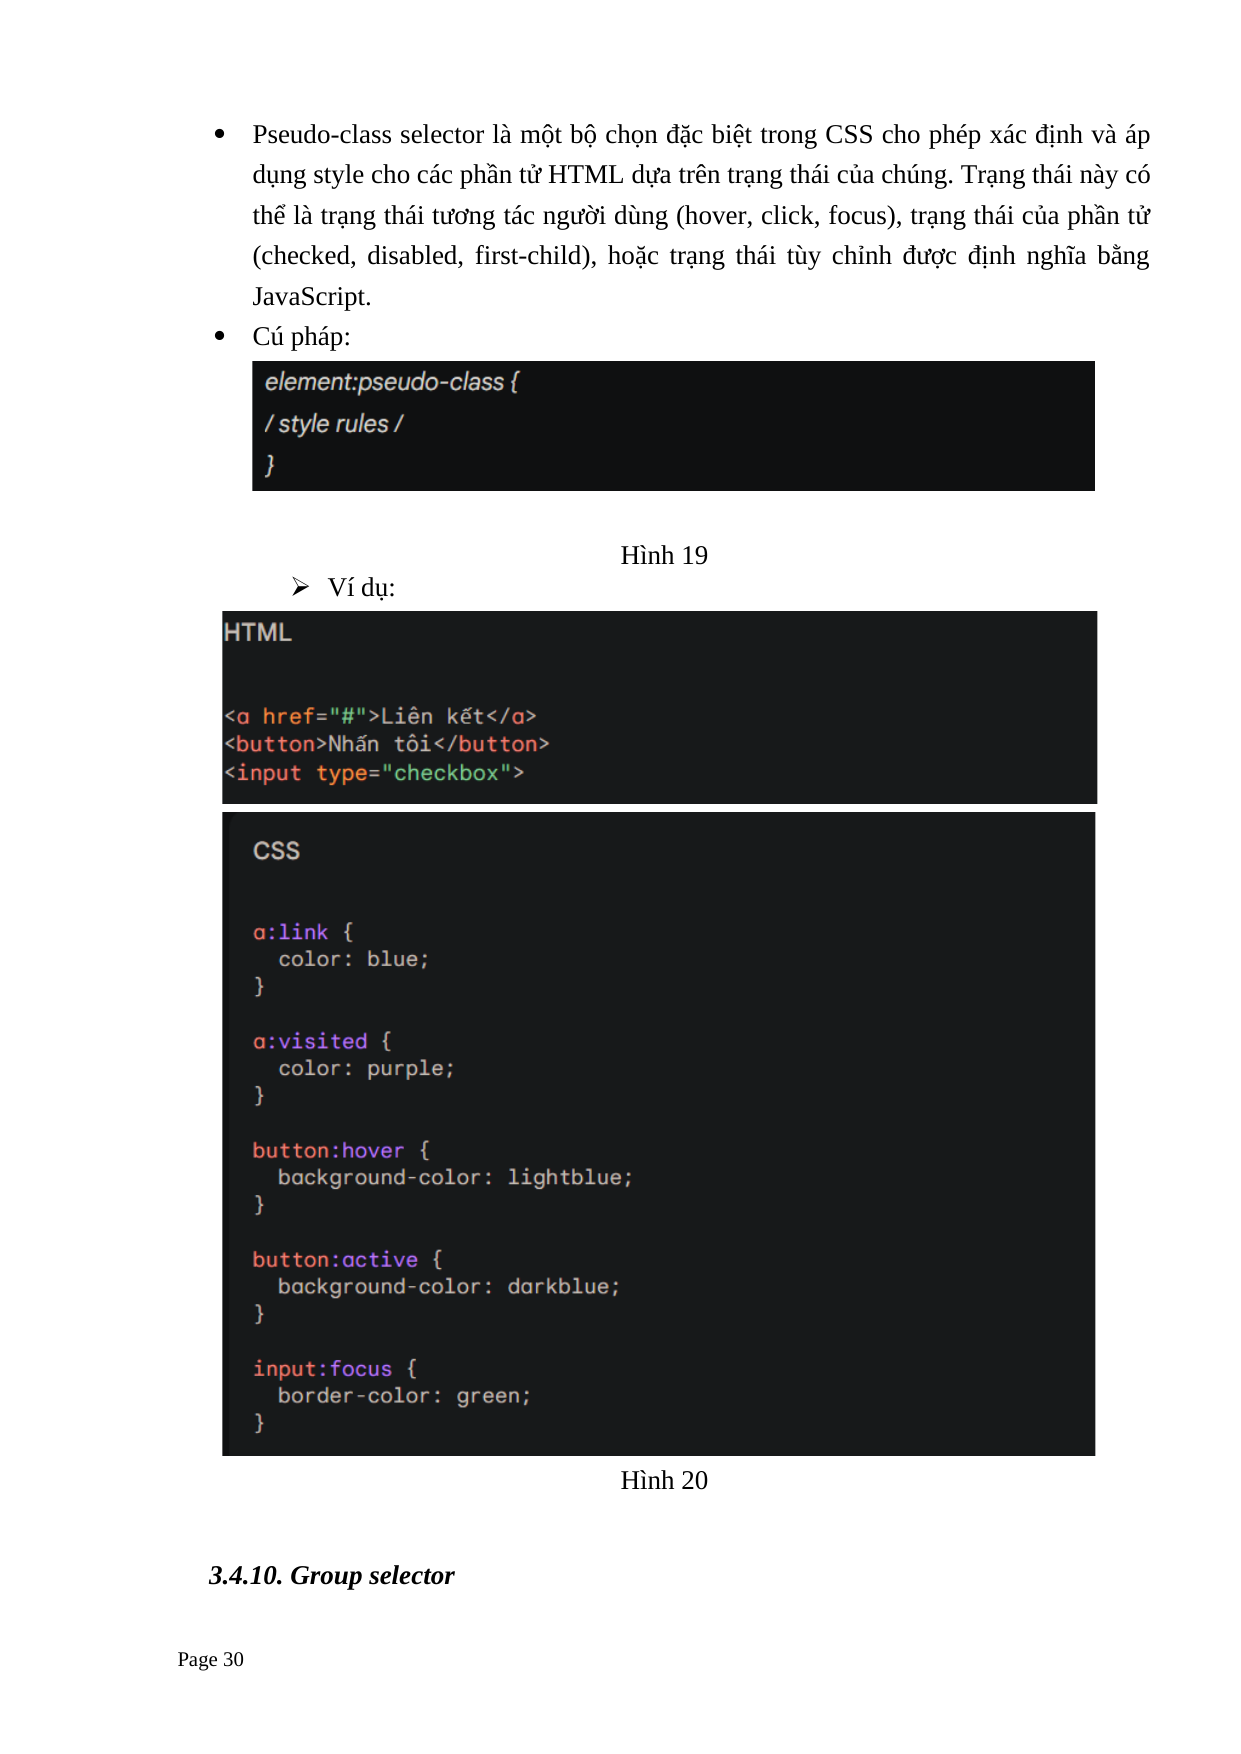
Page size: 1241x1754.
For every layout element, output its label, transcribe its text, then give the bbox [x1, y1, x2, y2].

list Ví dụ: [290, 571, 1152, 602]
text Hình 20 [177, 1464, 1152, 1496]
picture [252, 361, 1095, 491]
list Cú pháp: [215, 320, 1152, 352]
picture [222, 611, 1098, 804]
subtitle 3.4.10. Group selector [209, 1559, 1152, 1591]
picture [222, 812, 1096, 1456]
list Pseudo-class selector là một bộ chọn đặc biệt trong CSS cho phép xác định và áp dụng style cho các phần tử HTML dựa trên trạng thái của chúng. Trạng thái này có thể là trạng thái tương tác người dùng (hover, click, focus), trạng thái của phần tử (checked, disabled, first-child), hoặc trạng thái tùy chỉnh được định nghĩa bằng JavaScript. [215, 118, 1152, 311]
text Hình 19 [177, 539, 1152, 571]
